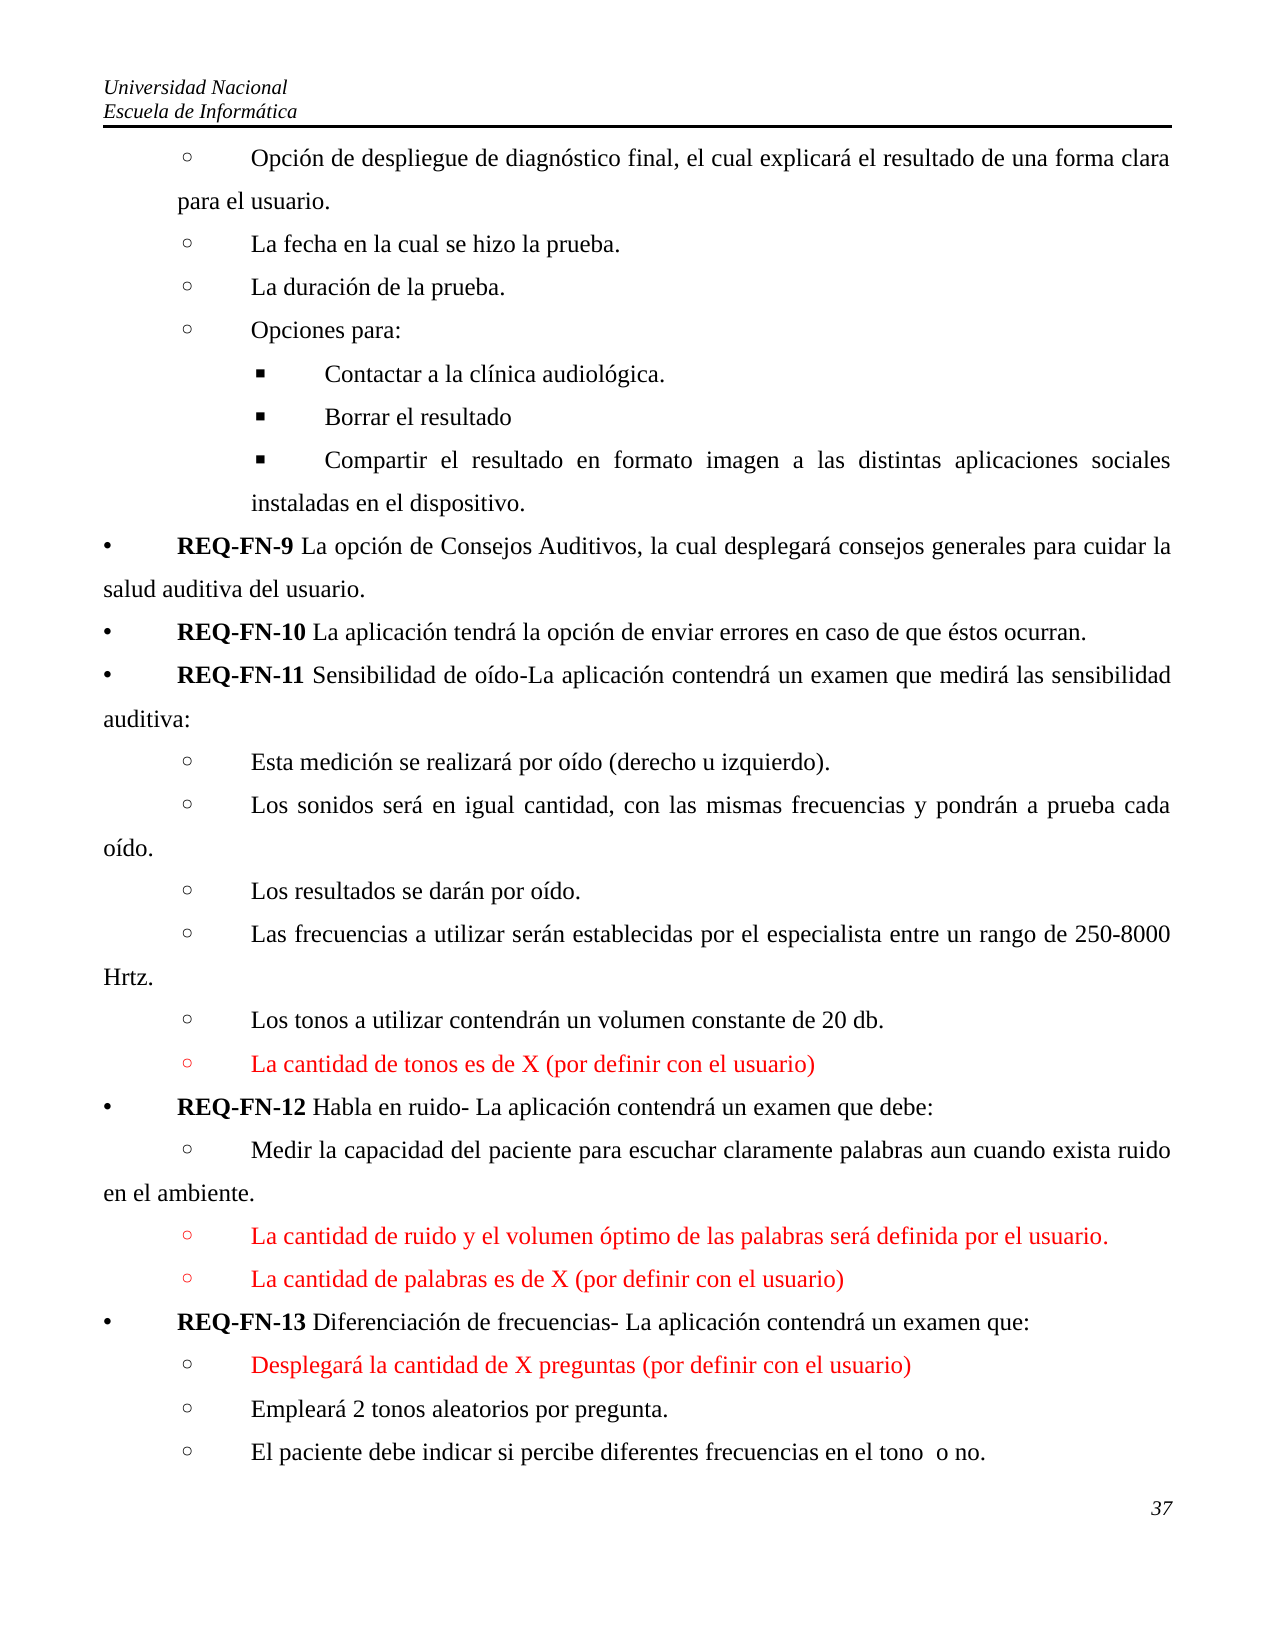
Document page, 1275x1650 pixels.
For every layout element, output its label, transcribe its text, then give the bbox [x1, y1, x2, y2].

list Opción de despliegue de diagnóstico final, el cual explicará el resultado de una forma clara para el usuario. [177, 143, 1172, 215]
list Compartir el resultado en formato imagen a las distintas aplicaciones sociales instaladas en el dispositivo. [251, 445, 1172, 517]
list Empleará 2 tonos aleatorios por pregunta. [103, 1394, 1172, 1422]
list REQ-FN-11 Sensibilidad de oído-La aplicación contendrá un examen que medirá las sensibilidad auditiva: [103, 661, 1172, 732]
list La duración de la prueba. [177, 272, 1172, 301]
list Opciones para: [177, 316, 1172, 344]
list Los sonidos será en igual cantidad, con las mismas frecuencias y pondrán a prueba cada oído. [103, 790, 1172, 862]
list La cantidad de tonos es de X (por definir con el usuario) [103, 1049, 1172, 1077]
list La cantidad de palabras es de X (por definir con el usuario) [103, 1264, 1172, 1293]
list El paciente debe indicar si percibe diferentes frecuencias en el tono o no. [103, 1437, 1172, 1466]
list Los tonos a utilizar contendrán un volumen constante de 20 db. [103, 1006, 1172, 1034]
list REQ-FN-10 La aplicación tendrá la opción de enviar errores en caso de que éstos ocurran. [103, 617, 1172, 646]
list Los resultados se darán por oído. [103, 876, 1172, 905]
list Desplegará la cantidad de X preguntas (por definir con el usuario) [103, 1351, 1172, 1379]
list REQ-FN-13 Diferenciación de frecuencias- La aplicación contendrá un examen que: [103, 1307, 1172, 1336]
list Medir la capacidad del paciente para escuchar claramente palabras aun cuando exista ruido en el ambiente. [103, 1135, 1172, 1207]
list REQ-FN-9 La opción de Consejos Auditivos, la cual desplegará consejos generales para cuidar la salud auditiva del usuario. [103, 531, 1172, 603]
list La fecha en la cual se hizo la prueba. [177, 229, 1172, 258]
list Borrar el resultado [251, 402, 1172, 431]
list Esta medición se realizará por oído (derecho u izquierdo). [103, 747, 1172, 776]
list Contactar a la clínica audiológica. [251, 359, 1172, 387]
list Las frecuencias a utilizar serán establecidas por el especialista entre un rango de 250-8000 Hrtz. [103, 919, 1172, 991]
list REQ-FN-12 Habla en ruido- La aplicación contendrá un examen que debe: [103, 1092, 1172, 1121]
list La cantidad de ruido y el volumen óptimo de las palabras será definida por el usuario. [103, 1221, 1172, 1250]
